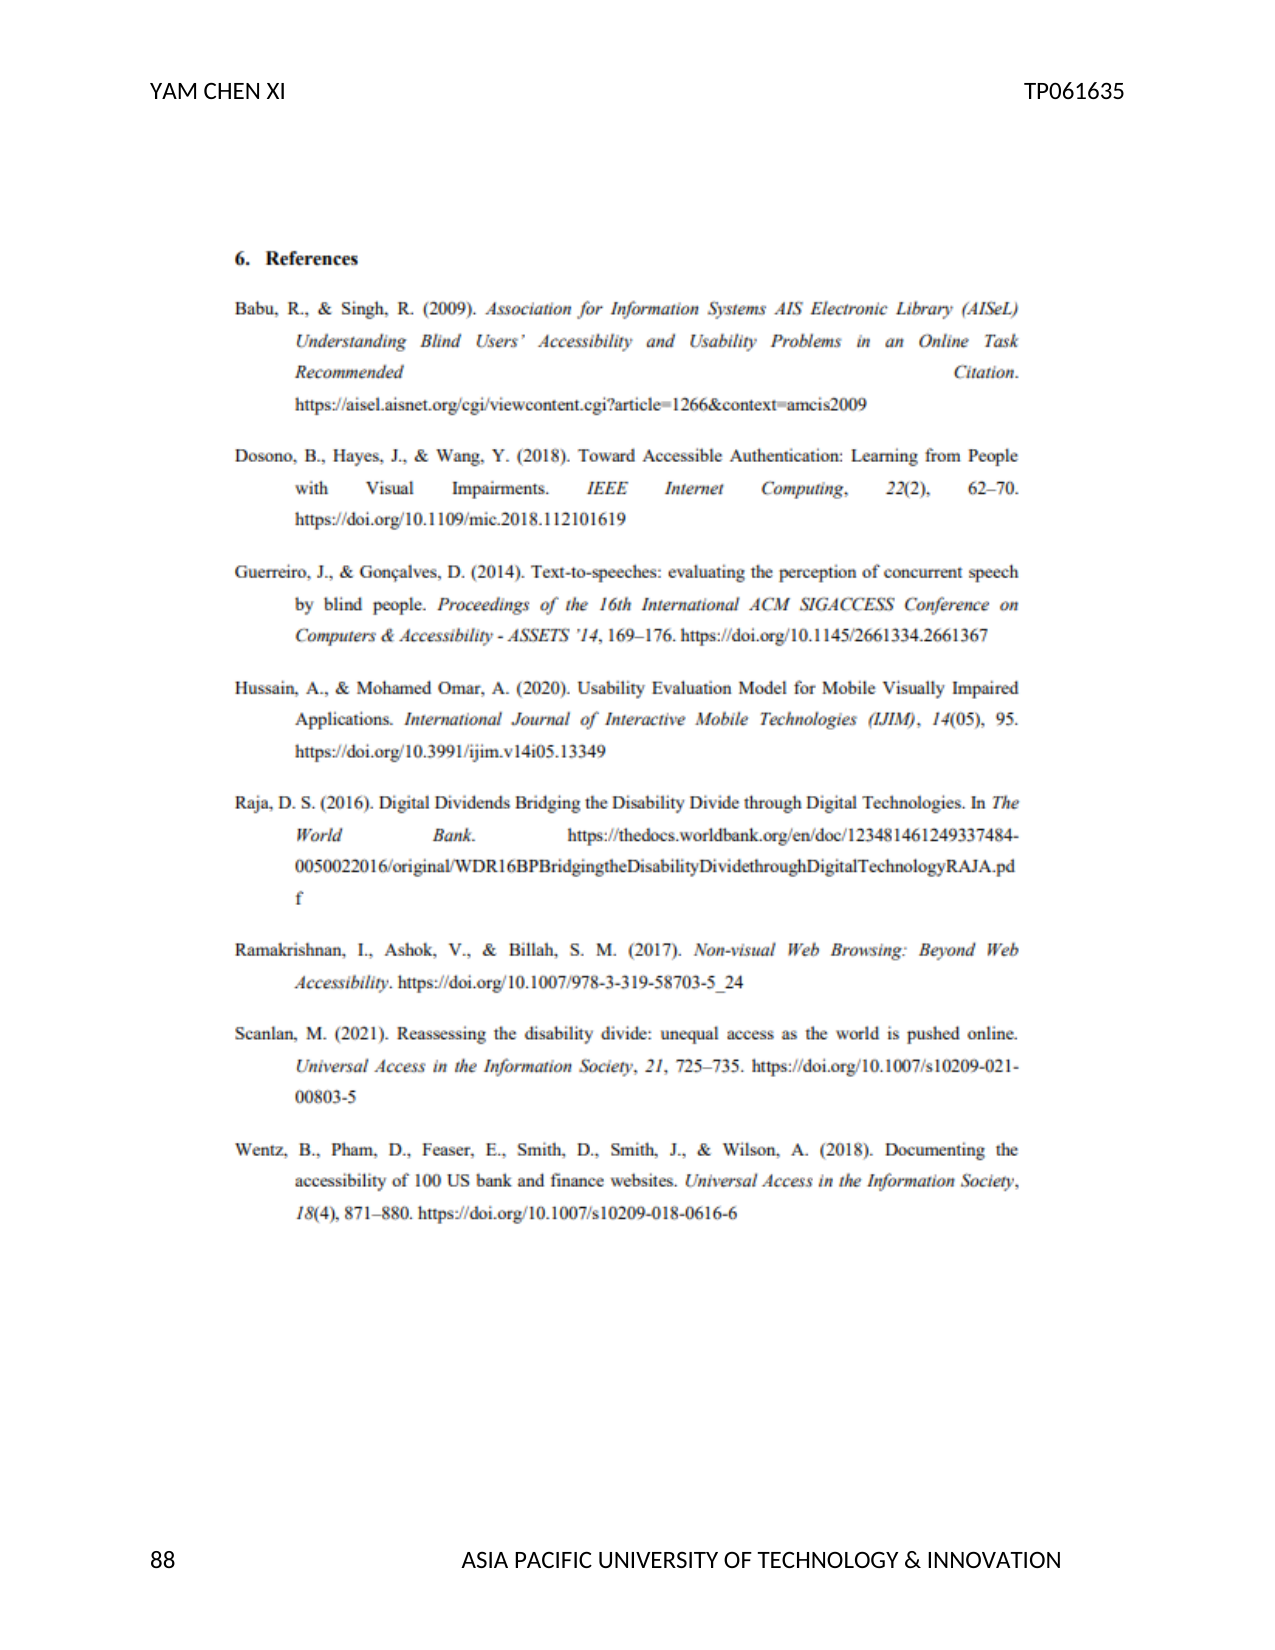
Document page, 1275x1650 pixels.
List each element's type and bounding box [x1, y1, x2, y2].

picture [154, 150, 1121, 1275]
